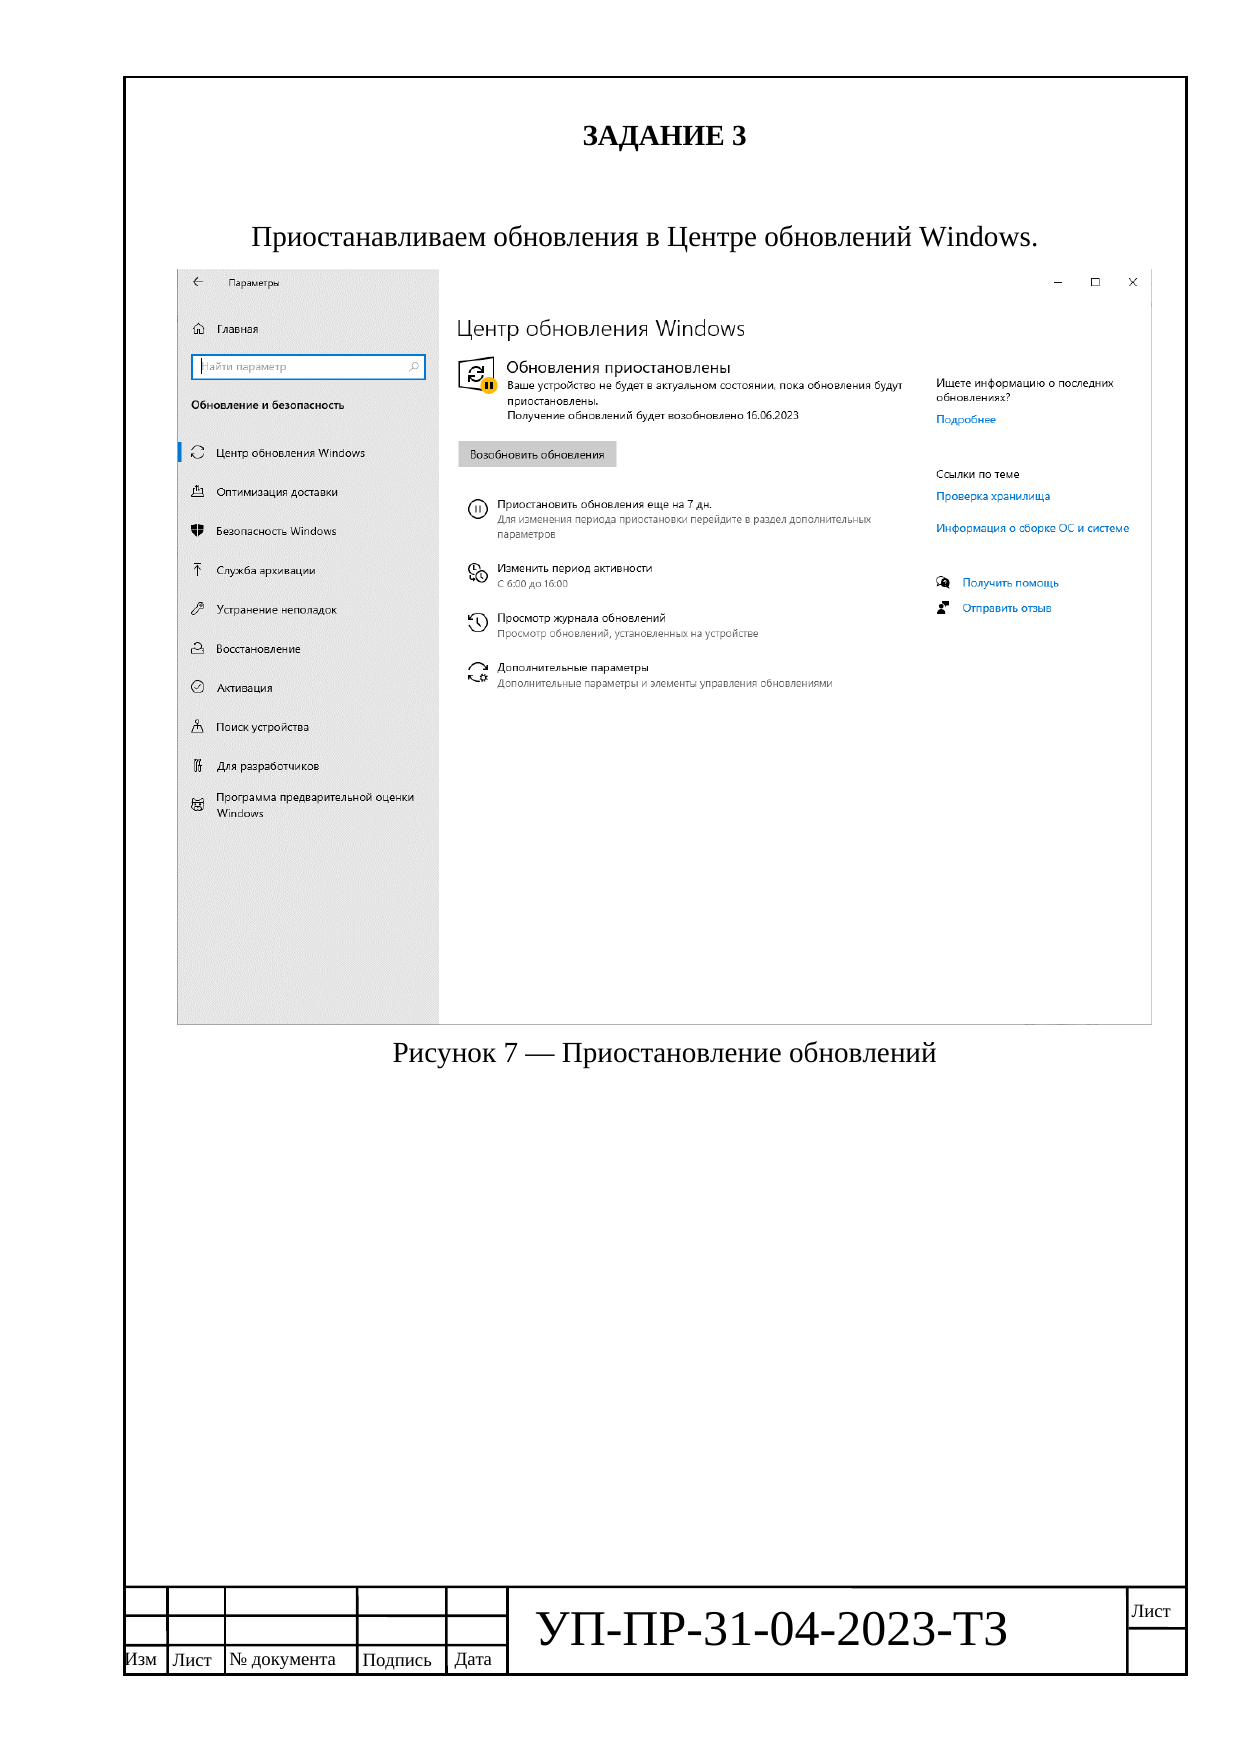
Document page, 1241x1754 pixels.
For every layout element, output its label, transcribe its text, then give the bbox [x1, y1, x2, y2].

picture [177, 269, 1152, 1025]
text Рисунок 7 — Приостановление обновлений [177, 1035, 1152, 1069]
subtitle ЗАДАНИЕ 3 [177, 118, 1152, 152]
text Приостанавливаем обновления в Центре обновлений Windows. [177, 219, 1152, 252]
